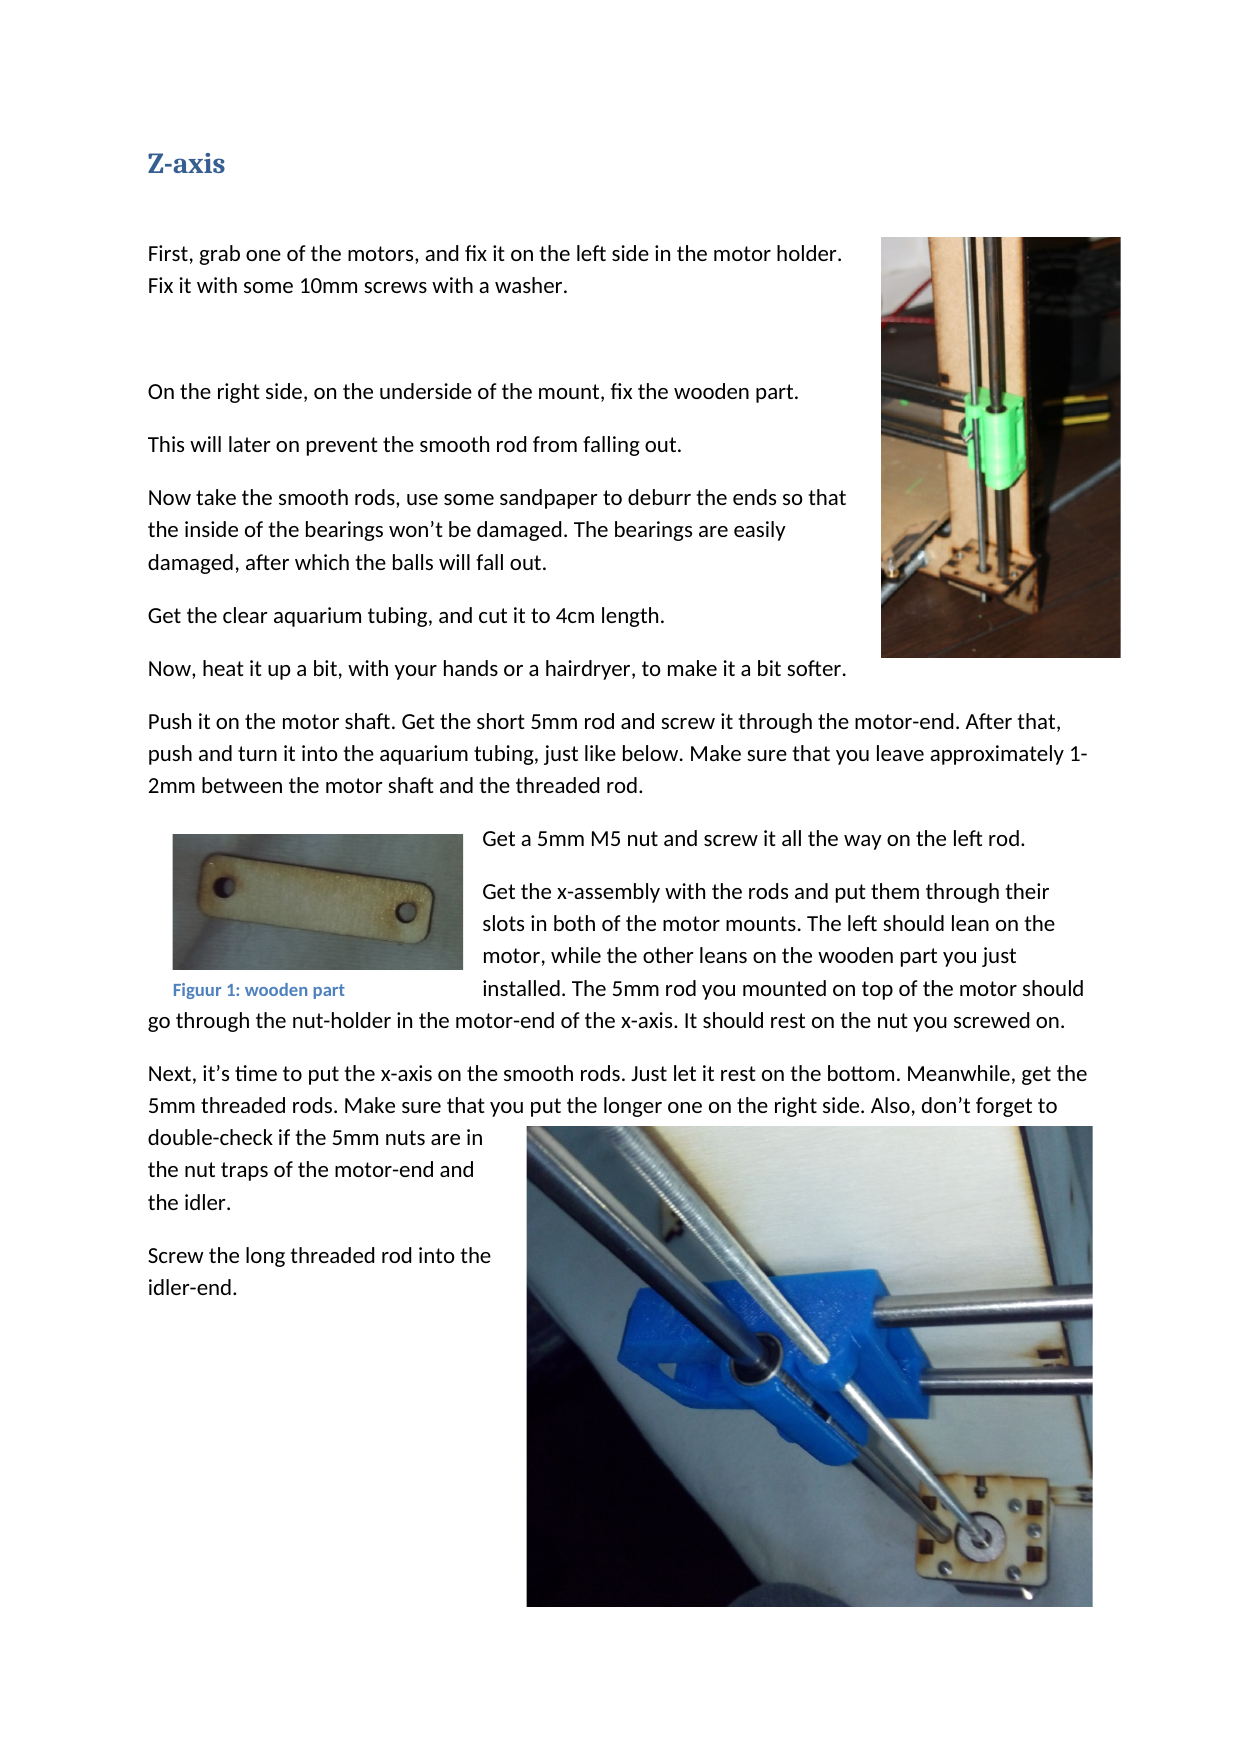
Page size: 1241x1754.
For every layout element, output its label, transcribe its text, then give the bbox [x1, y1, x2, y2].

text On the right side, on the underside of the mount, fix the wooden part. [148, 377, 881, 405]
text Get the clear aquarium tubing, and cut it to 4cm length. [148, 601, 881, 629]
text Get the x-assembly with the rods and put them through their slots in both of the motor mounts. The left should lean on the motor, while the other leans on the wooden part you just installed. The 5mm rod you mounted on top of the motor should go through the nut-holder in the motor-end of the x-axis. It should rest on the nut you screwed on. [148, 877, 1093, 1034]
text Now, heat it up a bit, with your hands or a hairdryer, to make it a bit softer. [148, 654, 1093, 682]
picture [172, 834, 464, 970]
text Screw the long threaded rod into the idler-end. [148, 1241, 526, 1301]
picture [526, 1126, 1093, 1607]
picture [881, 237, 1121, 658]
text Now take the smooth rods, use some sandpaper to deburr the ends so that the inside of the bearings won’t be damaged. The bearings are easily damaged, after which the balls will fall out. [148, 483, 881, 576]
text Get a 5mm M5 nut and screw it all the way on the left rod. [148, 824, 1093, 852]
text Push it on the motor shaft. Get the short 5mm rod and screw it through the motor-end. After that, push and turn it into the aquarium tubing, just like below. Make sure that you leave approximately 1-2mm between the motor shaft and the threaded rod. [148, 707, 1093, 799]
subtitle Z-axis [148, 148, 1093, 181]
text First, grab one of the motors, and fix it on the left side in the motor holder. Fix it with some 10mm screws with a washer. [148, 239, 881, 299]
text This will later on prevent the smooth rod from falling out. [148, 430, 881, 458]
text Next, it’s time to put the x-axis on the smooth rods. Just let it rest on the bottom. Meanwhile, get the 5mm threaded rods. Make sure that you put the longer one on the right side. Also, don’t forget to double-check if the 5mm nuts are in the nut traps of the motor-end and the idler. [148, 1059, 1093, 1216]
